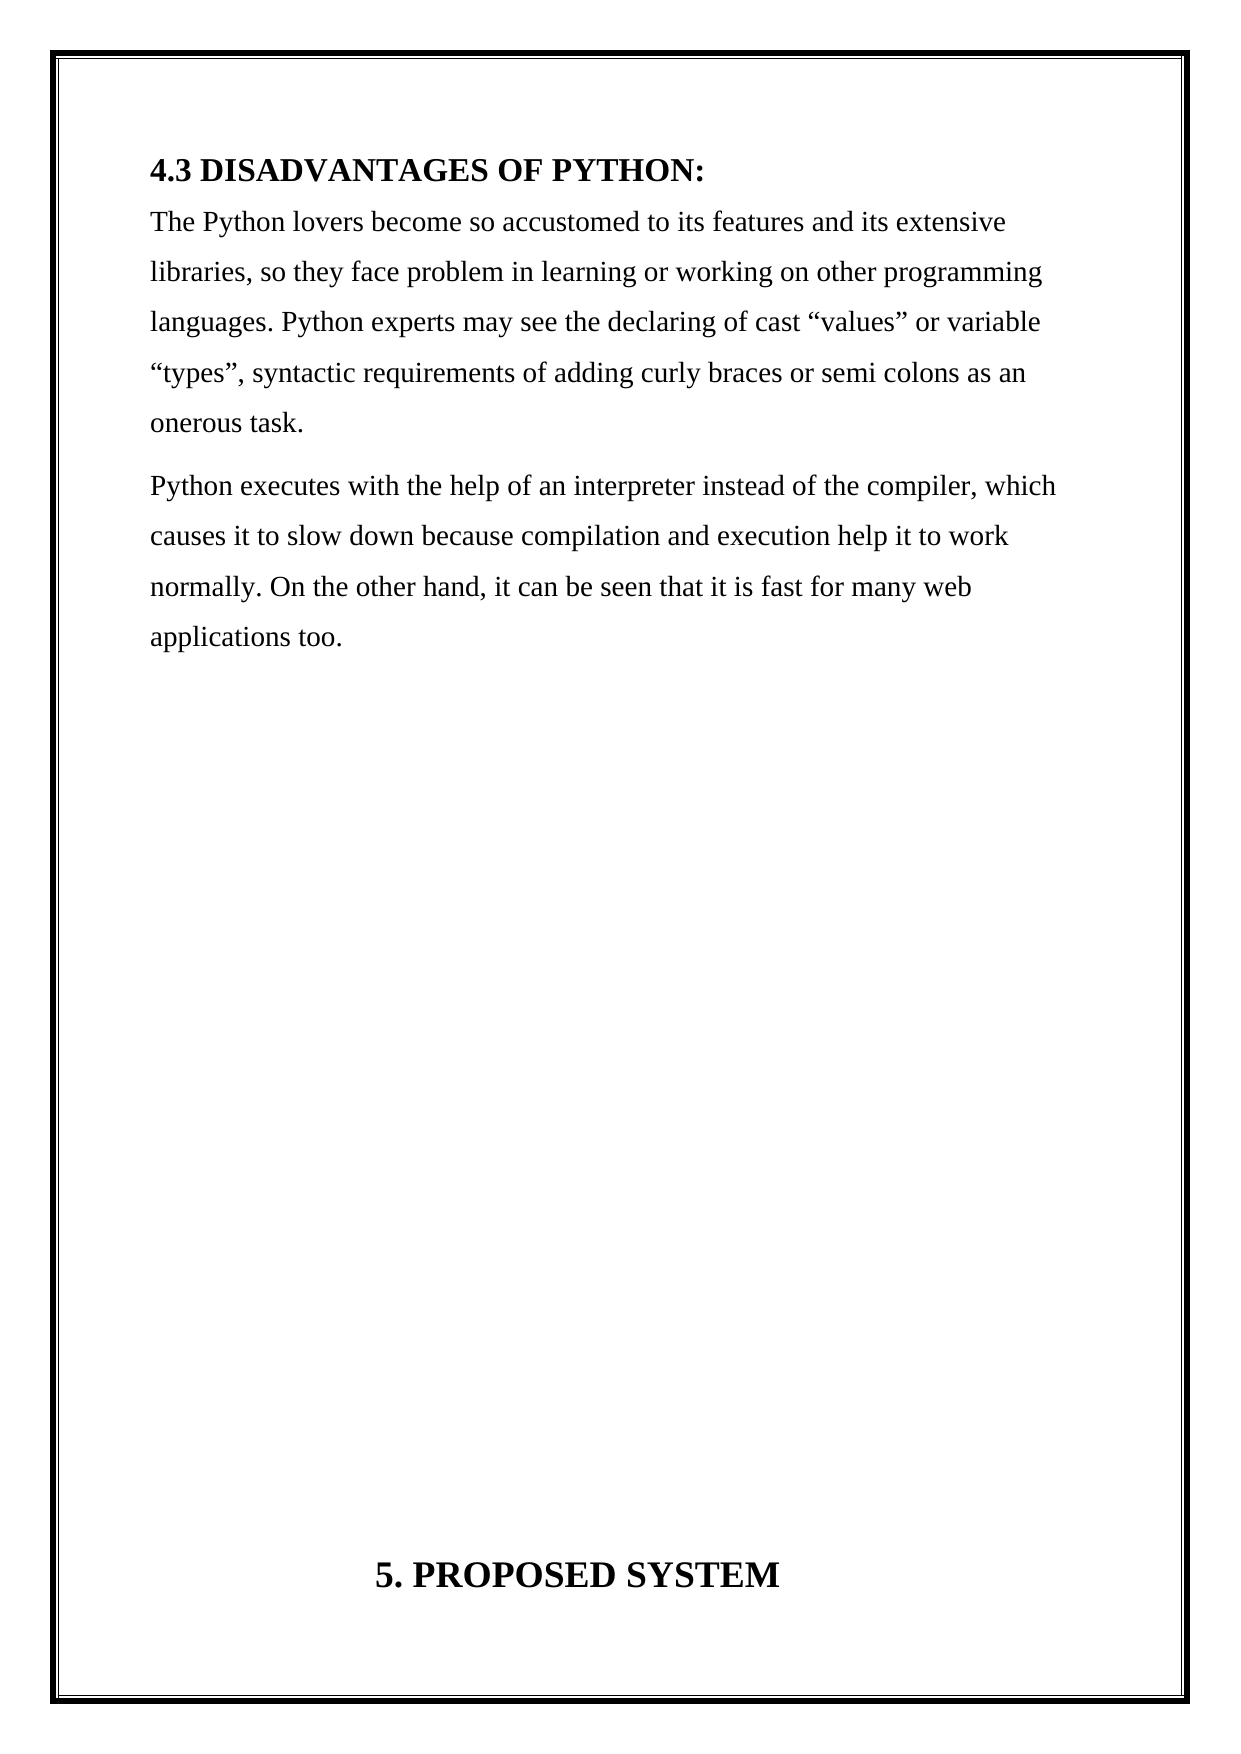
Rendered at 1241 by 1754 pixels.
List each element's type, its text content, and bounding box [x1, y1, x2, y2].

text 4.3 DISADVANTAGES OF PYTHON: [150, 150, 1090, 188]
text The Python lovers become so accustomed to its features and its extensive libraries, so they face problem in learning or working on other programming languages. Python experts may see the declaring of cast “values” or variable “types”, syntactic requirements of adding curly braces or semi colons as an onerous task. [150, 204, 1090, 439]
text 5. PROPOSED SYSTEM [150, 1553, 1090, 1596]
text Python executes with the help of an interpreter instead of the compiler, which causes it to slow down because compilation and execution help it to work normally. On the other hand, it can be seen that it is fast for many web applications too. [150, 468, 1090, 652]
